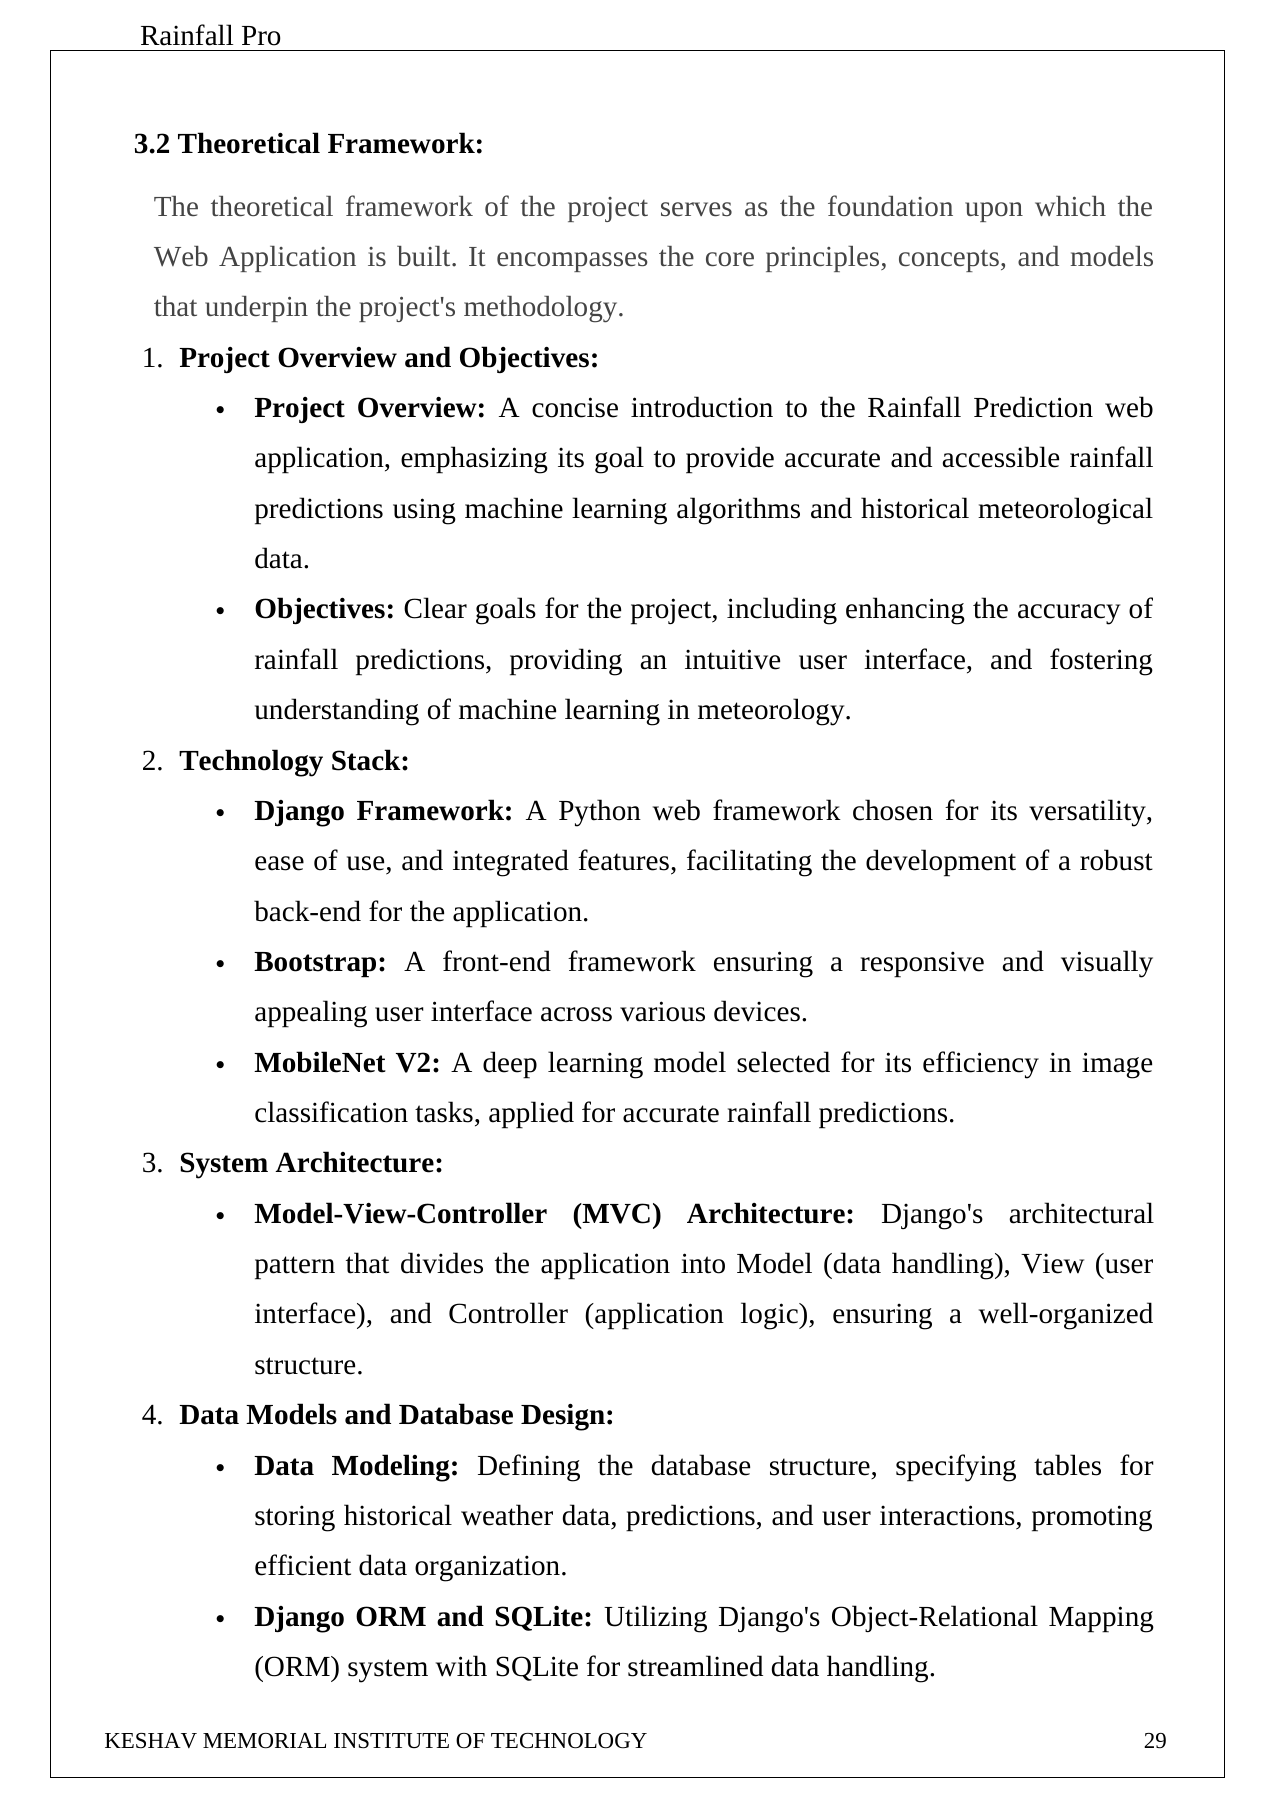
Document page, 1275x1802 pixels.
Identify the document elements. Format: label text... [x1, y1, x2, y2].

list Bootstrap: A front-end framework ensuring a responsive and visually appealing user interface across various devices. [217, 944, 1154, 1028]
list Objectives: Clear goals for the project, including enhancing the accuracy of rainfall predictions, providing an intuitive user interface, and fostering understanding of machine learning in meteorology. [217, 592, 1154, 726]
list Model-View-Controller (MVC) Architecture: Django's architectural pattern that divides the application into Model (data handling), View (user interface), and Controller (application logic), ensuring a well-organized structure. [217, 1196, 1154, 1380]
text The theoretical framework of the project serves as the foundation upon which the Web Application is built. It encompasses the core principles, concepts, and models that underpin the project's methodology. [153, 189, 1154, 323]
list Django Framework: A Python web framework chosen for its versatility, ease of use, and integrated features, facilitating the development of a robust back-end for the application. [217, 793, 1154, 927]
list Django ORM and SQLite: Utilizing Django's Object-Relational Mapping (ORM) system with SQLite for streamlined data handling. [217, 1599, 1154, 1683]
list Data Modeling: Defining the database structure, specifying tables for storing historical weather data, predictions, and user interactions, promoting efficient data organization. [217, 1448, 1154, 1582]
list System Architecture: [142, 1146, 1154, 1179]
list Technology Stack: [142, 743, 1154, 776]
list Data Models and Database Design: [142, 1397, 1154, 1431]
list Project Overview: A concise introduction to the Rainfall Prediction web application, emphasizing its goal to provide accurate and accessible rainfall predictions using machine learning algorithms and historical meteorological data. [217, 390, 1154, 575]
list Project Overview and Objectives: [142, 340, 1154, 373]
subtitle 3.2 Theoretical Framework: [134, 126, 1167, 160]
list MobileNet V2: A deep learning model selected for its efficiency in image classification tasks, applied for accurate rainfall predictions. [217, 1045, 1154, 1129]
